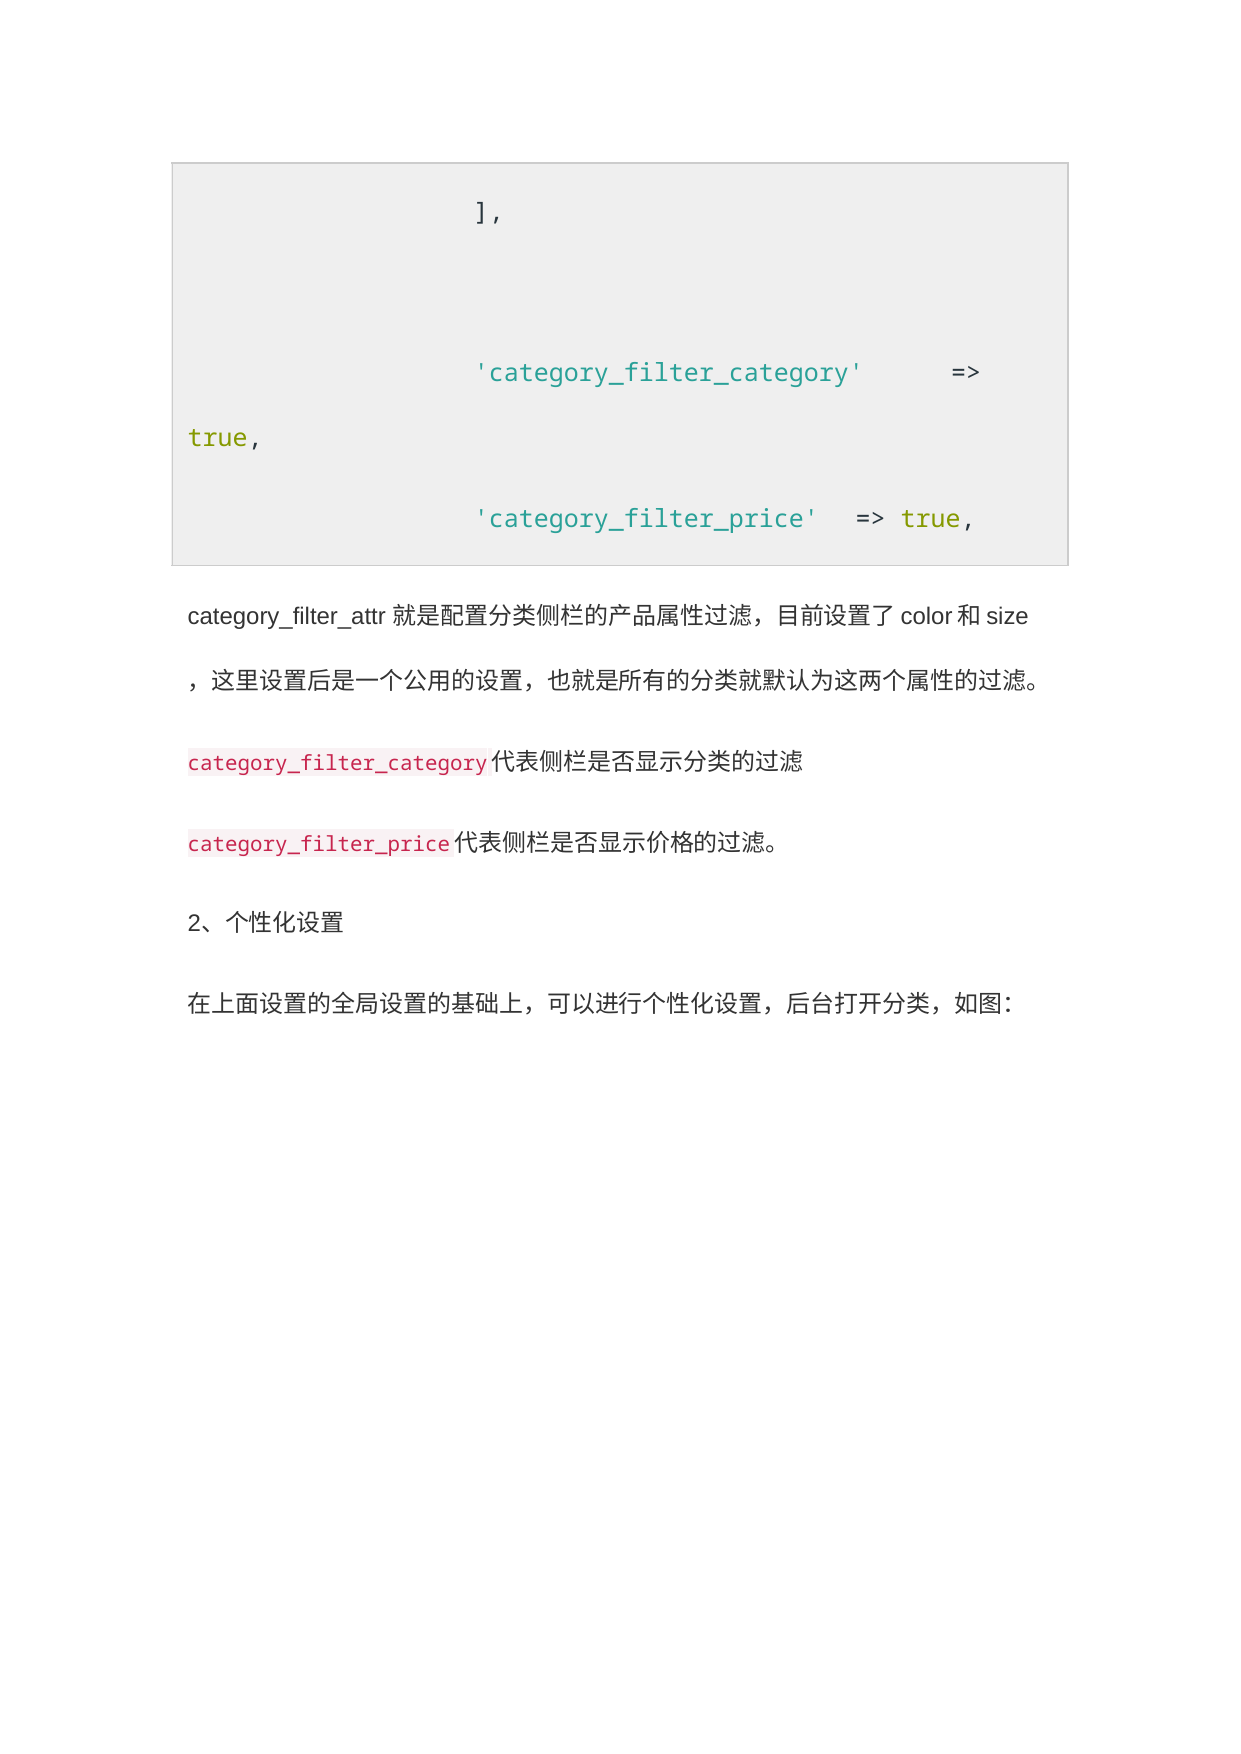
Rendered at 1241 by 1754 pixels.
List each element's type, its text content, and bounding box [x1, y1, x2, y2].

text 在上面设置的全局设置的基础上，可以进行个性化设置，后台打开分类，如图： [187, 969, 1053, 1034]
text 2、个性化设置 [187, 889, 1053, 954]
text ], [173, 164, 1067, 243]
text 'category_filter_category' => true, [173, 323, 1067, 469]
text 'category_filter_price' => true, [173, 469, 1067, 565]
text category_filter_category代表侧栏是否显示分类的过滤 [187, 727, 1053, 792]
text category_filter_attr 就是配置分类侧栏的产品属性过滤，目前设置了color和size ，这里设置后是一个公用的设置，也就是所有的分类就默认为这两个属性的过滤。 [187, 582, 1053, 712]
text category_filter_price代表侧栏是否显示价格的过滤。 [187, 808, 1053, 873]
